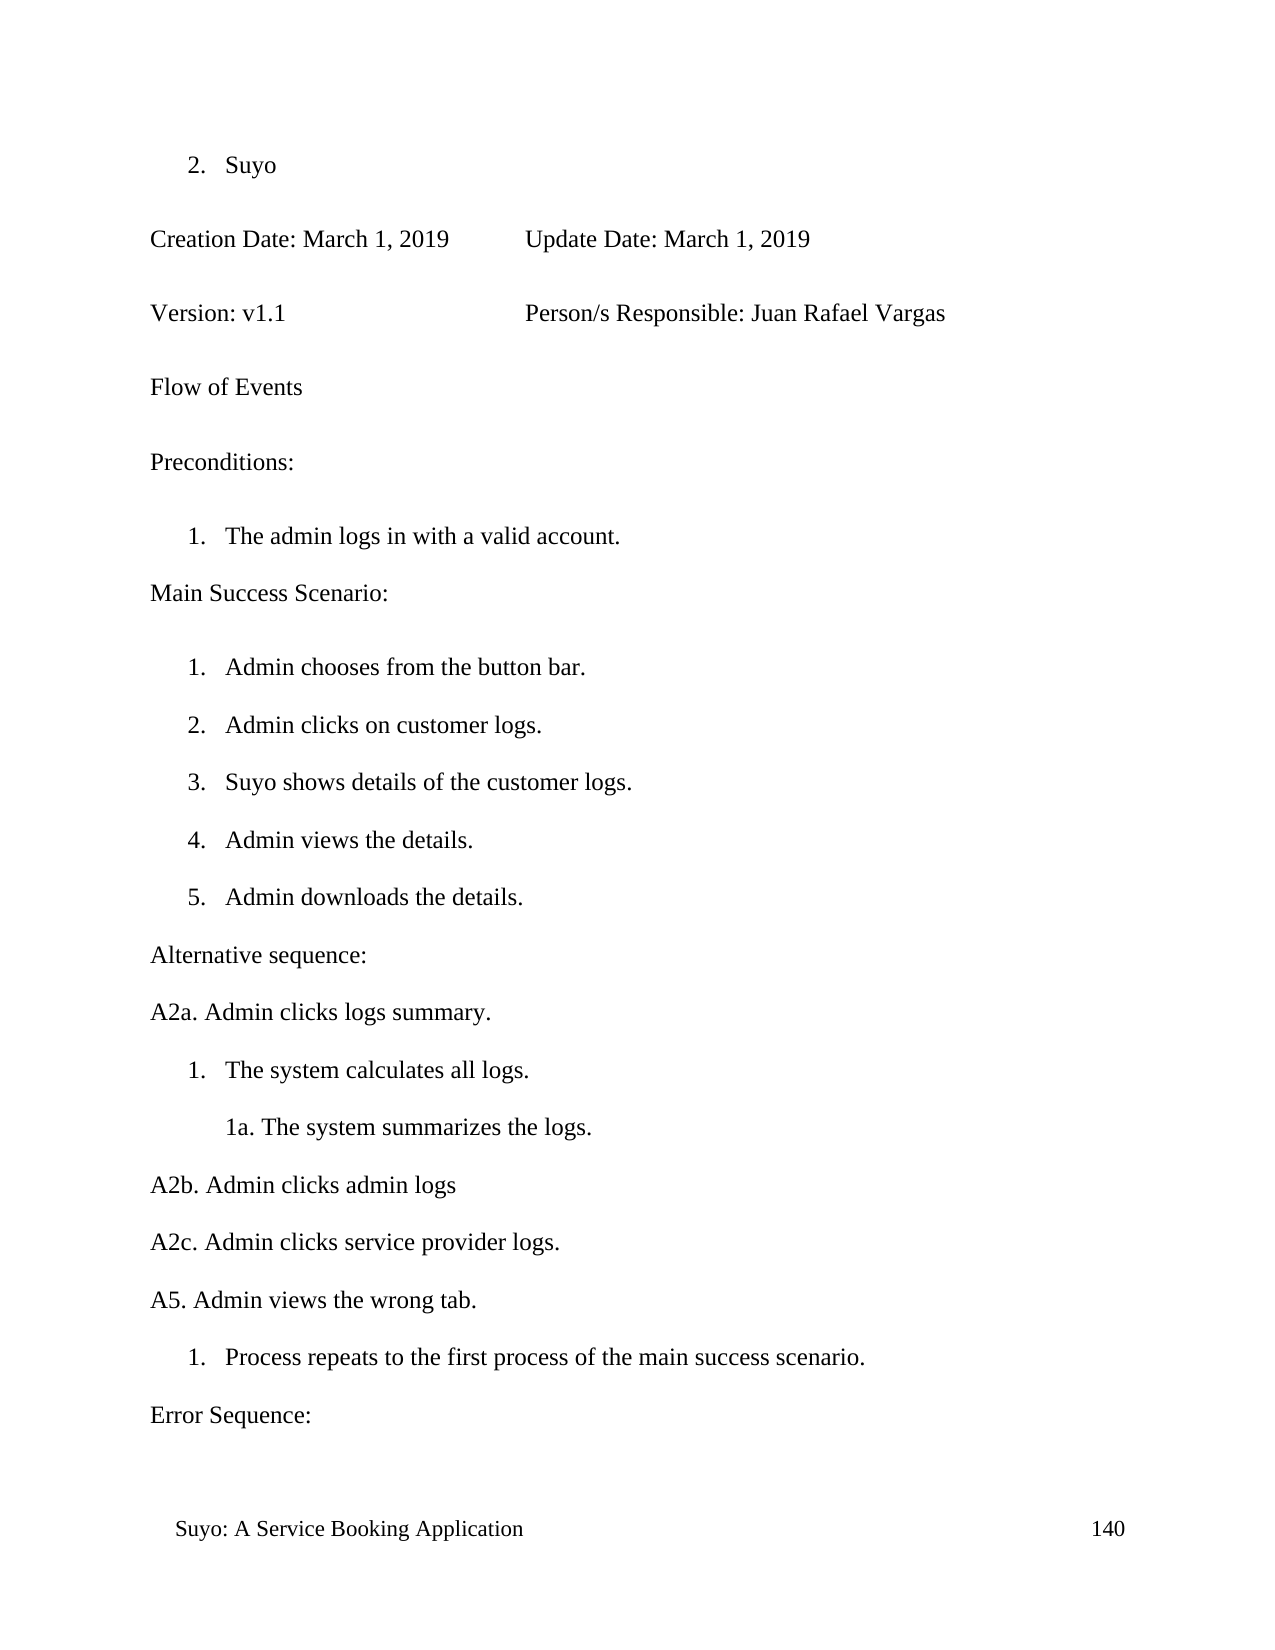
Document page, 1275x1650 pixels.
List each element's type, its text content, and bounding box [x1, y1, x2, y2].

list Admin views the details. [187, 825, 1125, 854]
list Admin downloads the details. [187, 882, 1125, 911]
text Error Sequence: [150, 1400, 1125, 1429]
list Admin chooses from the button bar. [187, 652, 1125, 681]
text A2a. Admin clicks logs summary. [150, 997, 1125, 1026]
text A2b. Admin clicks admin logs [150, 1170, 1125, 1199]
list The admin logs in with a valid account. [187, 521, 1125, 549]
text Alternative sequence: [150, 940, 1125, 969]
text Flow of Events [150, 372, 1125, 401]
list Admin clicks on customer logs. [187, 710, 1125, 739]
list Suyo shows details of the customer logs. [187, 767, 1125, 796]
list Process repeats to the first process of the main success scenario. [187, 1342, 1125, 1371]
text Preconditions: [150, 447, 1125, 475]
list The system calculates all logs. [187, 1055, 1125, 1084]
text Version: v1.1 Person/s Responsible: Juan Rafael Vargas [150, 298, 1125, 327]
text Main Success Scenario: [150, 578, 1125, 607]
list Suyo [187, 150, 1125, 179]
text A2c. Admin clicks service provider logs. [150, 1227, 1125, 1256]
text A5. Admin views the wrong tab. [150, 1285, 1125, 1314]
text Creation Date: March 1, 2019 Update Date: March 1, 2019 [150, 224, 1125, 253]
text 1a. The system summarizes the logs. [150, 1112, 1125, 1141]
